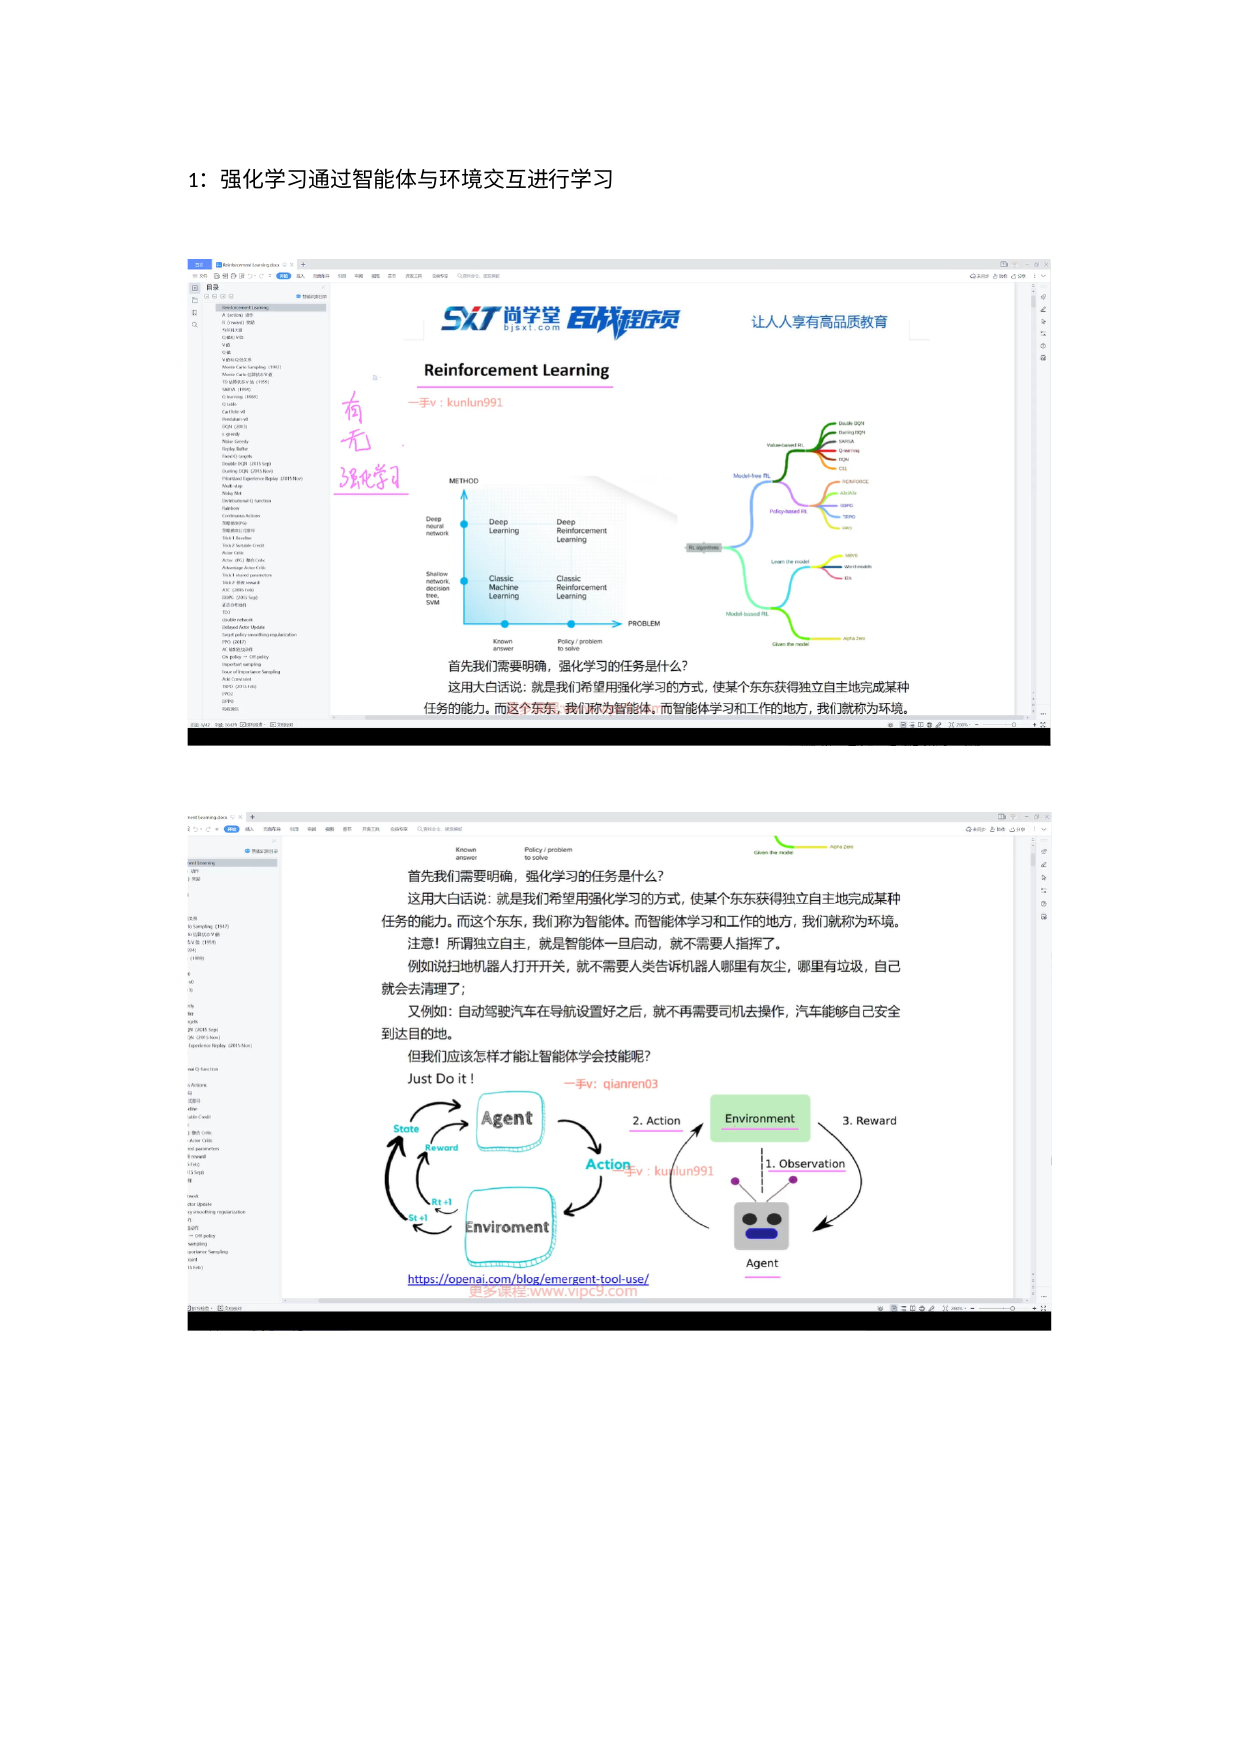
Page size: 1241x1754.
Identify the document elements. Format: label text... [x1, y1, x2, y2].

text 1：强化学习通过智能体与环境交互进行学习 [187, 162, 1053, 194]
picture [187, 259, 1051, 746]
picture [187, 812, 1052, 1331]
